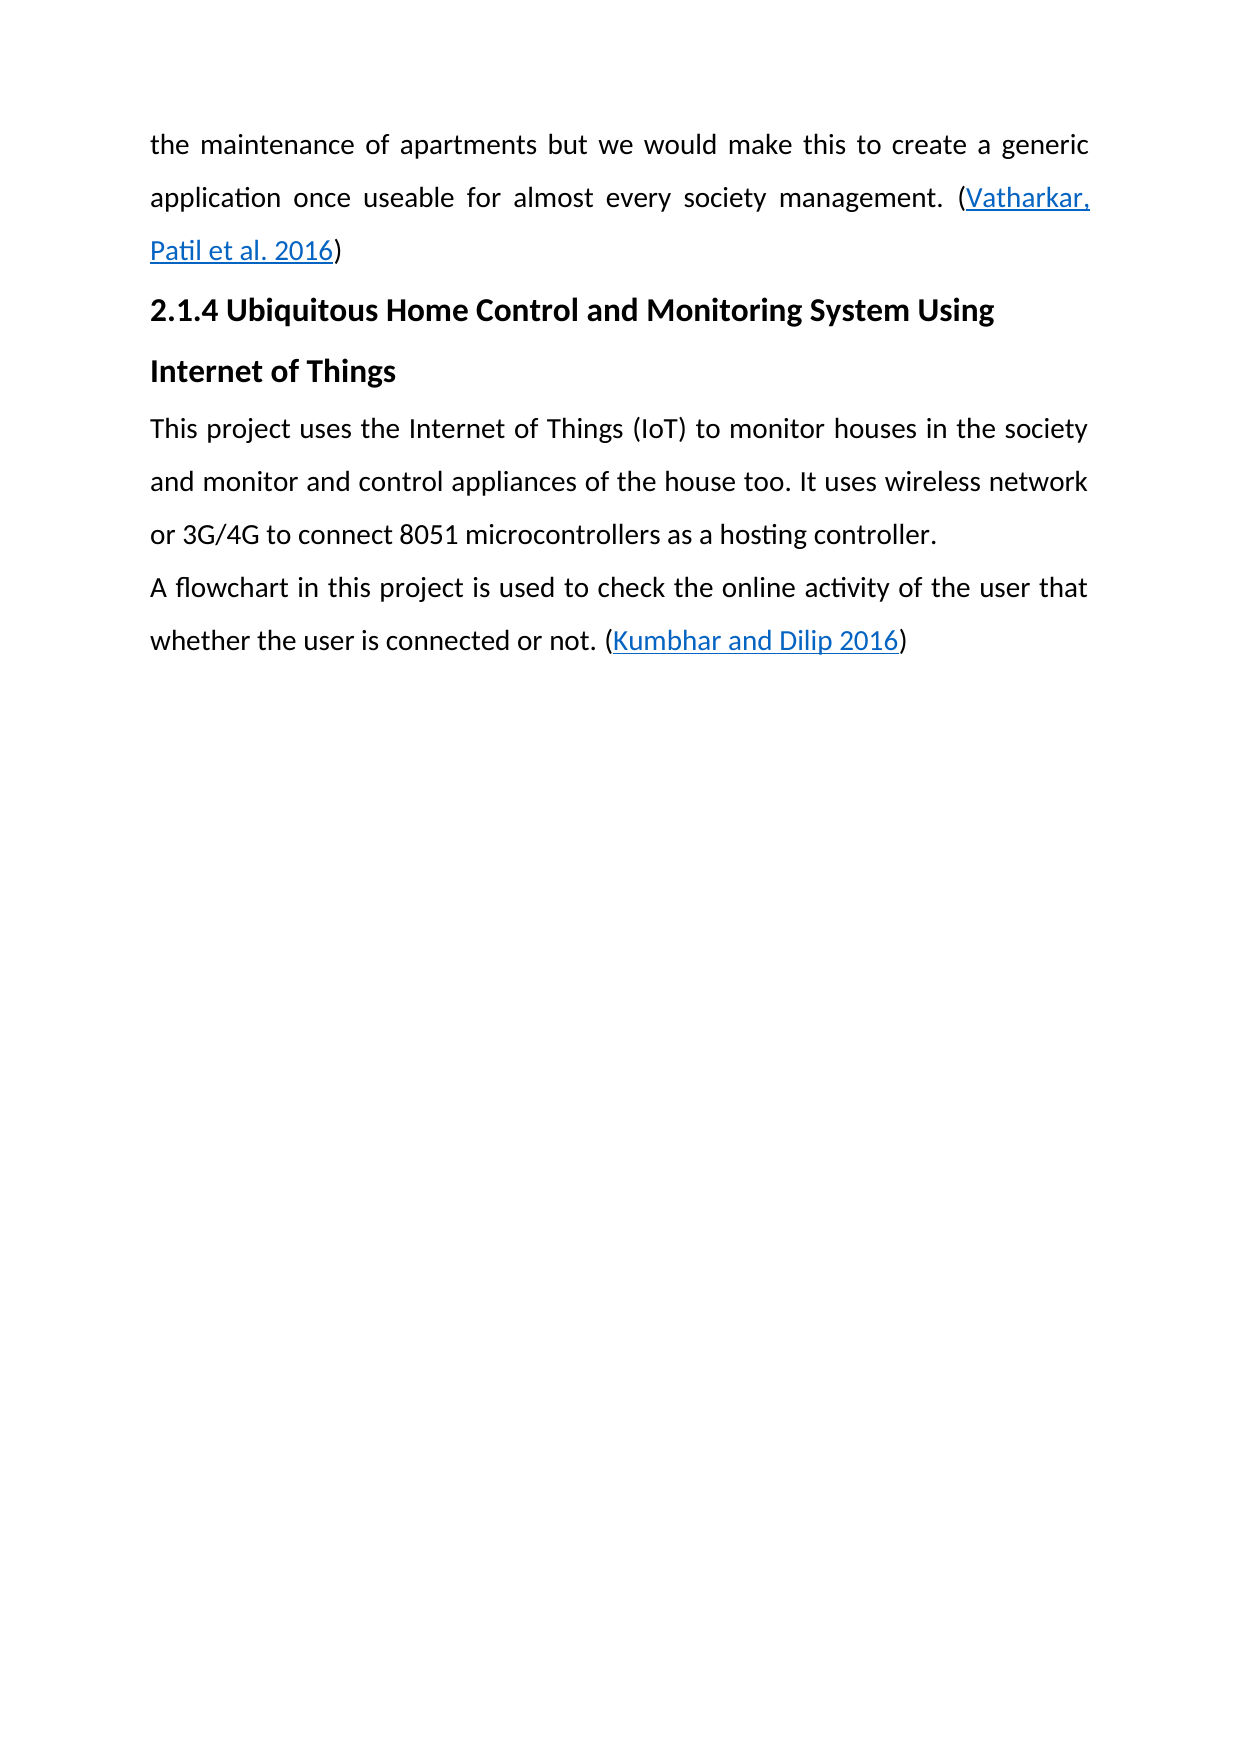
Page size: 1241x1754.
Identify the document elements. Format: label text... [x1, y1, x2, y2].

subtitle 2.1.4 Ubiquitous Home Control and Monitoring System Using Internet of Things [150, 289, 1090, 390]
text This project uses the Internet of Things (IoT) to monitor houses in the society and monitor and control appliances of the house too. It uses wireless network or 3G/4G to connect 8051 microcontrollers as a hosting controller. [150, 410, 1090, 552]
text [150, 126, 1090, 267]
text A flowchart in this project is used to check the online activity of the user that whether the user is connected or not. (Kumbhar and Dilip 2016) [150, 569, 1090, 658]
